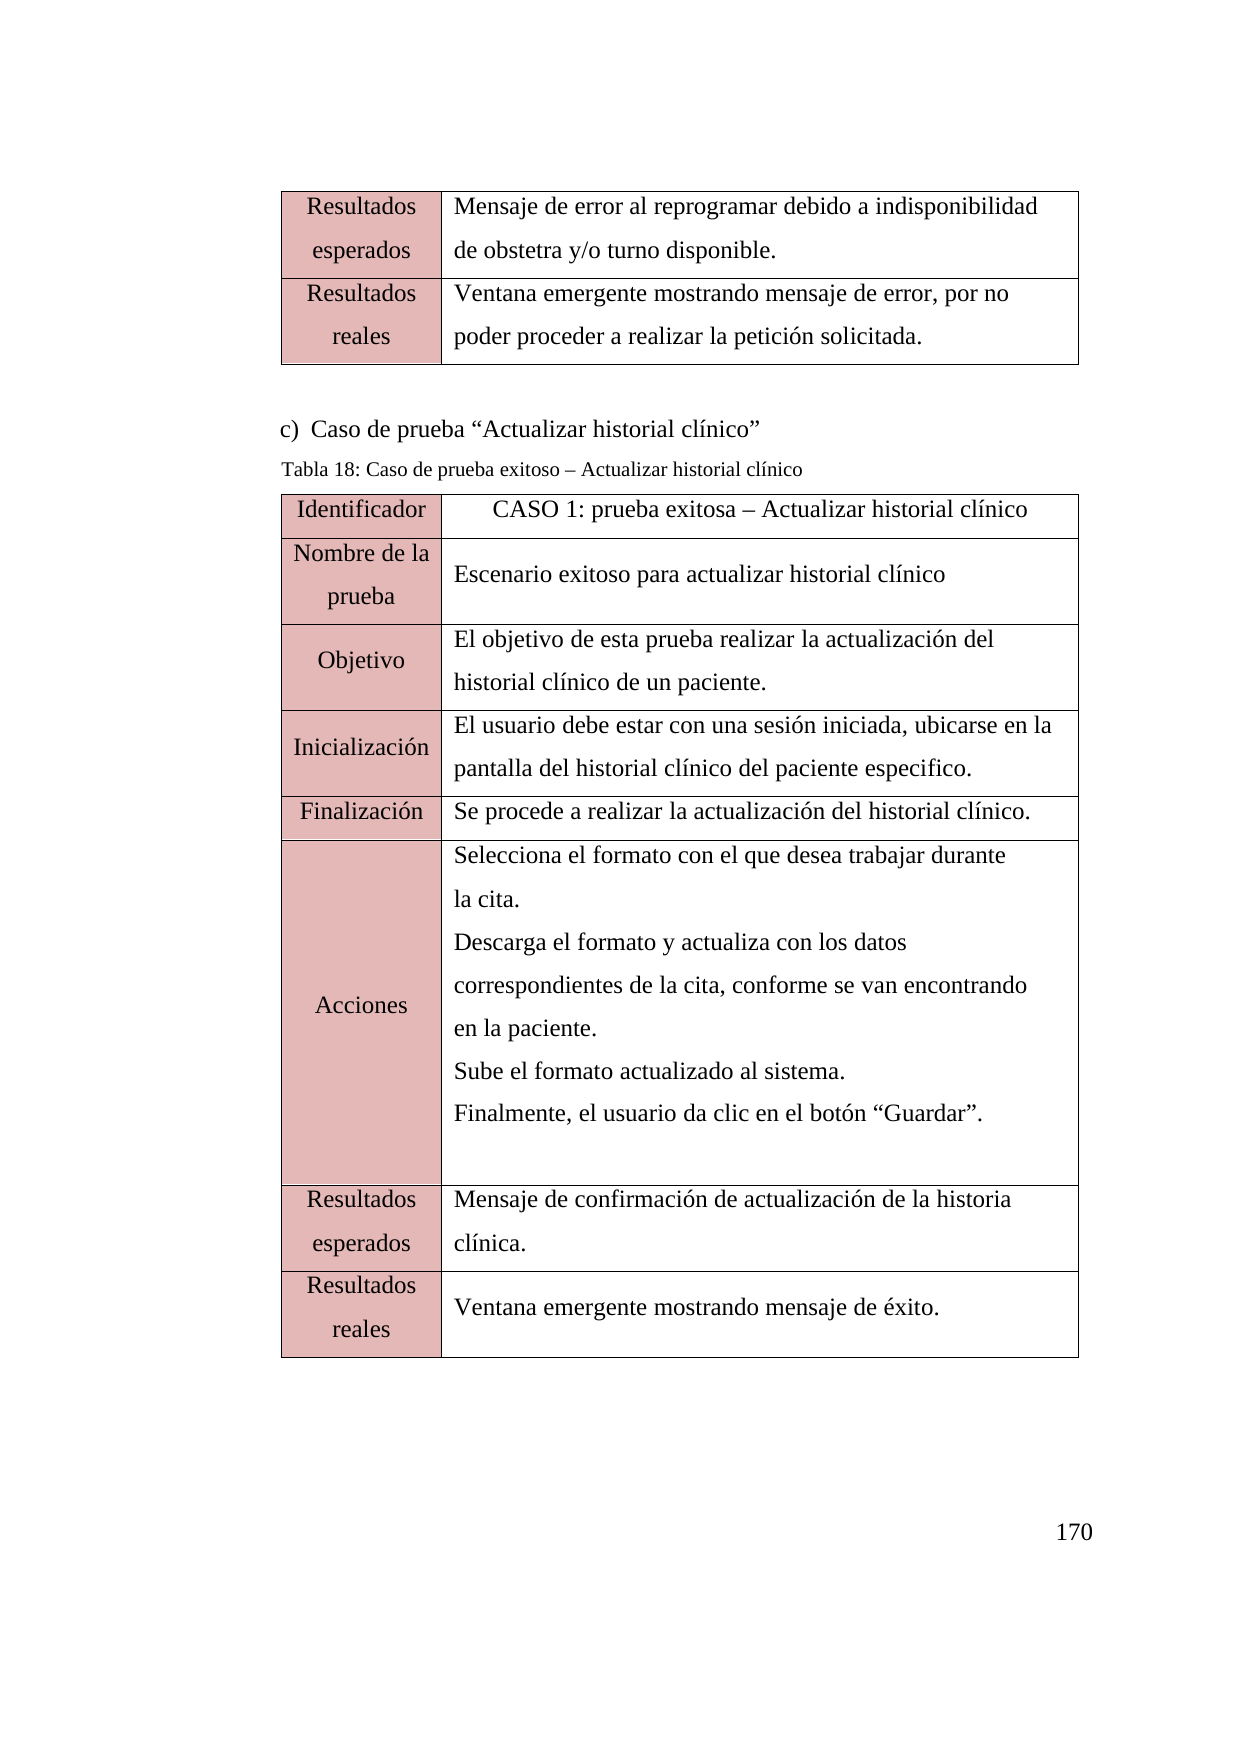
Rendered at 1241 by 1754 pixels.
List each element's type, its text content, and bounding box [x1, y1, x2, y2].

table_cell Ventana emergente mostrando mensaje de error, por no poder proceder a realizar la petición solicitada. [442, 279, 1078, 363]
table_cell Se procede a realizar la actualización del historial clínico. [442, 797, 1078, 839]
table_cell Resultados reales [282, 1272, 441, 1357]
table_cell El objetivo de esta prueba realizar la actualización del historial clínico de un paciente. [442, 625, 1078, 710]
table_cell Escenario exitoso para actualizar historial clínico [442, 539, 1078, 624]
table_cell El usuario debe estar con una sesión iniciada, ubicarse en la pantalla del historial clínico del paciente especifico. [442, 711, 1078, 796]
table_cell Finalización [282, 797, 441, 839]
table_cell Nombre de la prueba [282, 539, 441, 624]
table_header Mensaje de error al reprogramar debido a indisponibilidad de obstetra y/o turno disponible. [442, 192, 1078, 278]
table_header Resultados esperados [282, 192, 441, 278]
table_cell Acciones [282, 841, 441, 1184]
table_cell Resultados reales [282, 279, 441, 363]
table_header Identificador [282, 495, 441, 538]
table_cell Objetivo [282, 625, 441, 710]
table_cell Inicialización [282, 711, 441, 796]
list Caso de prueba “Actualizar historial clínico” [279, 414, 1128, 443]
text Tabla 18: Caso de prueba exitoso – Actualizar historial clínico [281, 457, 1128, 481]
table_header CASO 1: prueba exitosa – Actualizar historial clínico [442, 495, 1078, 538]
table_cell Resultados esperados [282, 1186, 441, 1271]
table_cell Mensaje de confirmación de actualización de la historia clínica. [442, 1186, 1078, 1271]
table_cell Selecciona el formato con el que desea trabajar durante la cita. Descarga el formato y actualiza con los datos correspondientes de la cita, conforme se van encontrando en la paciente. Sube el formato actualizado al sistema. Finalmente, el usuario da clic en el botón “Guardar”. [442, 841, 1078, 1184]
table_cell Ventana emergente mostrando mensaje de éxito. [442, 1272, 1078, 1357]
